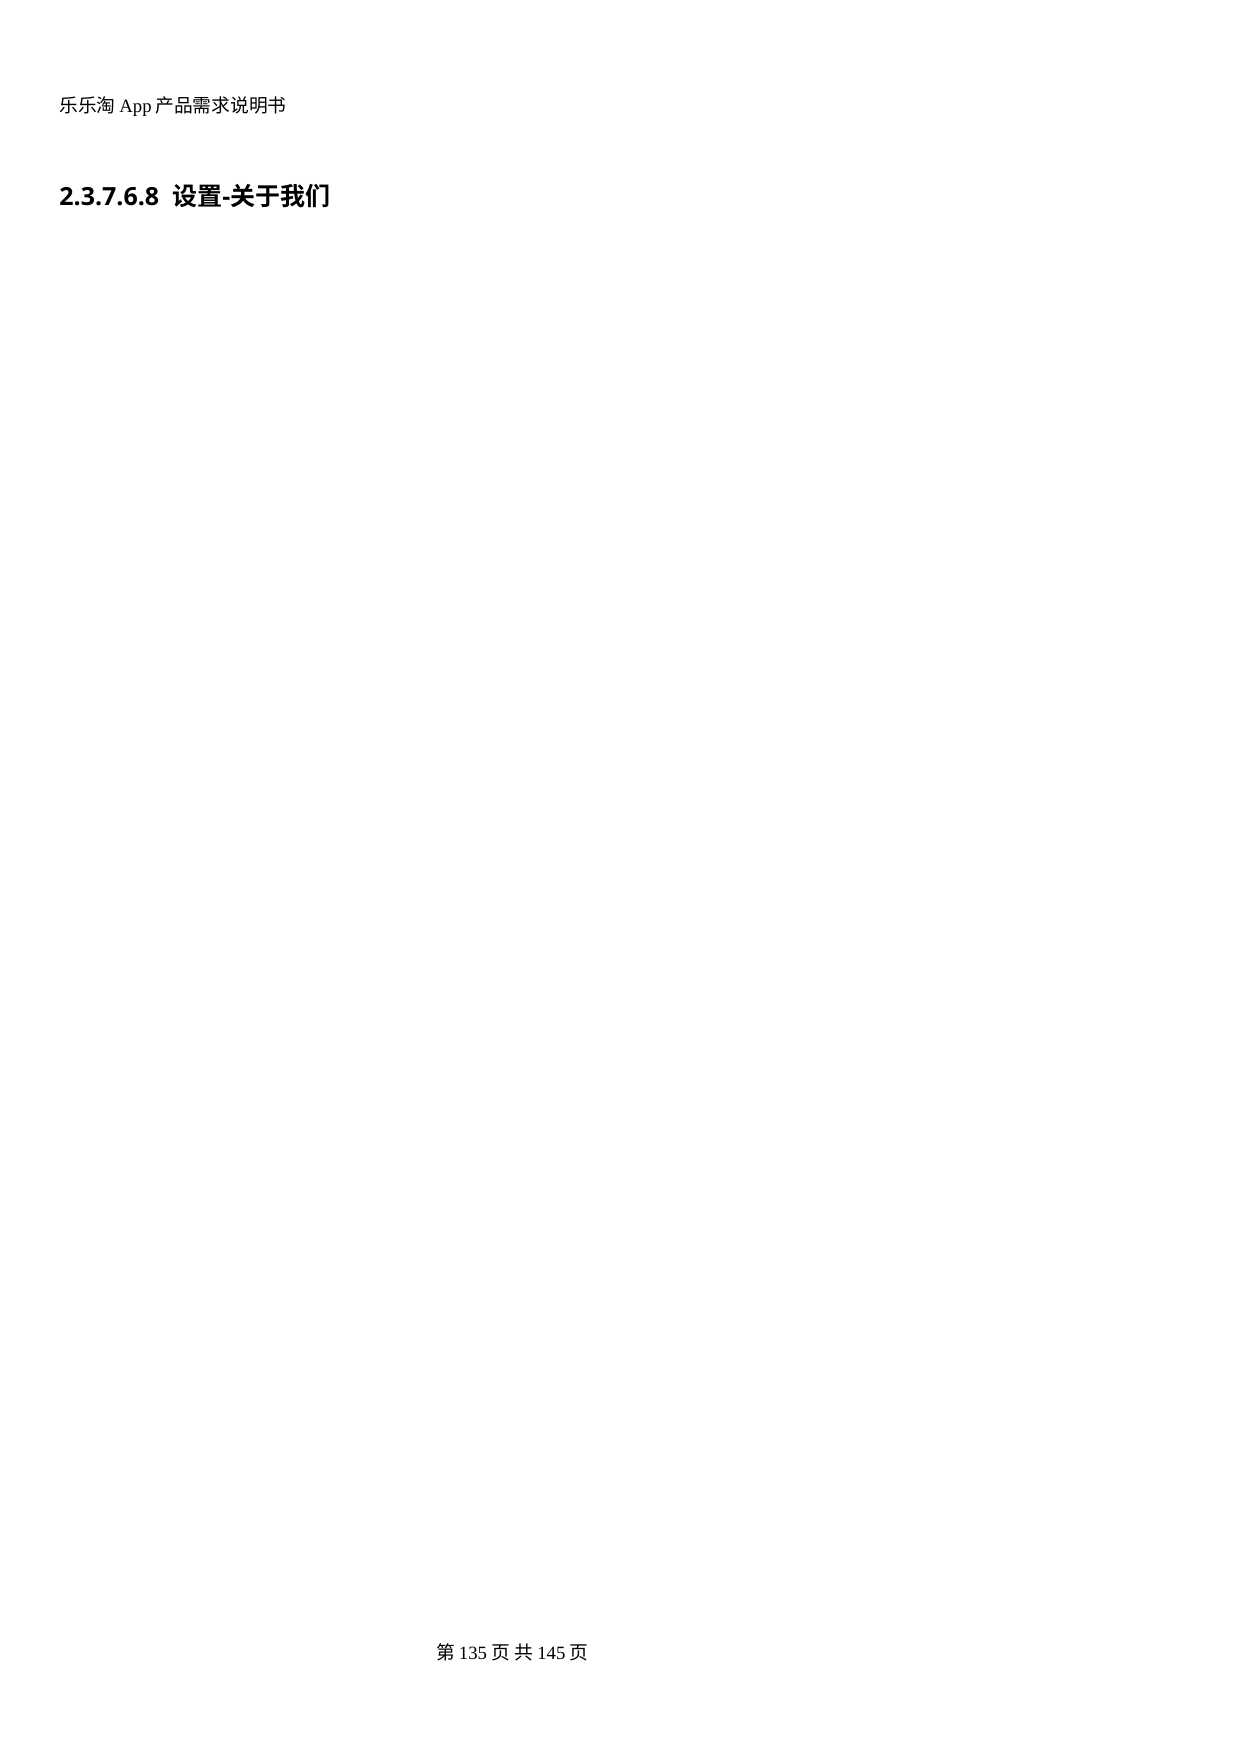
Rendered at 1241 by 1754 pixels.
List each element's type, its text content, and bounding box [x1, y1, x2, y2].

text 2.3.7.6.8 设置-关于我们 [59, 162, 1181, 227]
